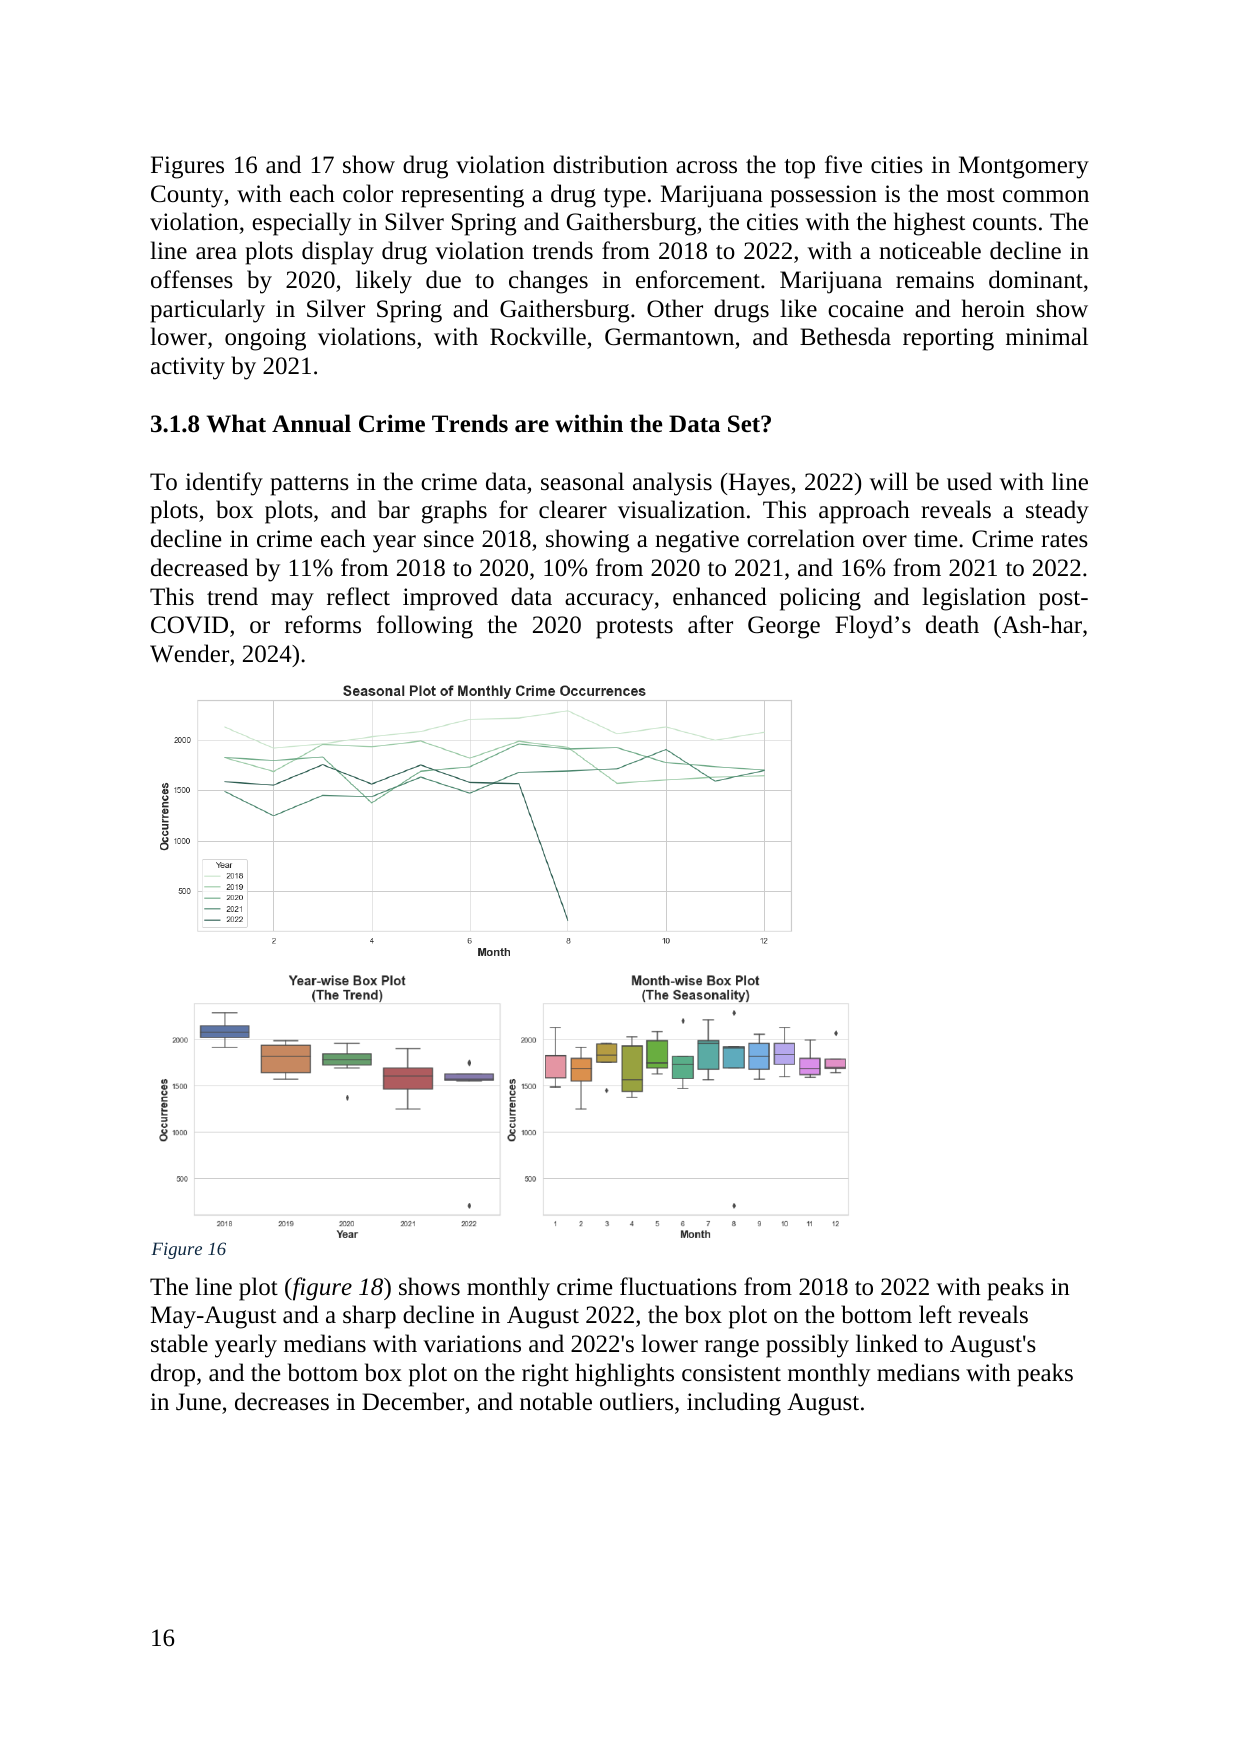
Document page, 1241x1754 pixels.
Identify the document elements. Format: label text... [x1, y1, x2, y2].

text To identify patterns in the crime data, seasonal analysis (Hayes, 2022) will be used with line plots, box plots, and bar graphs for clearer visualization. This approach reveals a steady decline in crime each year since 2018, showing a negative correlation over time. Crime rates decreased by 11% from 2018 to 2020, 10% from 2020 to 2021, and 16% from 2021 to 2022. This trend may reflect improved data accuracy, enhanced policing and legislation post-COVID, or reforms following the 2020 protests after George Floyd’s death (Ash-har, Wender, 2024). [150, 467, 1090, 668]
picture [152, 678, 857, 1238]
text Figures 16 and 17 show drug violation distribution across the top five cities in Montgomery County, with each color representing a drug type. Marijuana possession is the most common violation, especially in Silver Spring and Gaithersburg, the cities with the highest counts. The line area plots display drug violation trends from 2018 to 2022, with a noticeable decline in offenses by 2020, likely due to changes in enforcement. Marijuana remains dominant, particularly in Silver Spring and Gaithersburg. Other drugs like cocaine and heroin show lower, ongoing violations, with Rockville, Germantown, and Bethesda reporting minimal activity by 2021. [150, 150, 1090, 380]
text The line plot (figure 18) shows monthly crime fluctuations from 2018 to 2022 with peaks in May-August and a sharp decline in August 2022, the box plot on the bottom left reveals stable yearly medians with variations and 2022's lower range possibly linked to August's drop, and the bottom box plot on the right highlights consistent monthly medians with peaks in June, decreases in December, and notable outliers, including August. [150, 1272, 1090, 1415]
text 3.1.8 What Annual Crime Trends are within the Data Set? [150, 409, 1090, 438]
